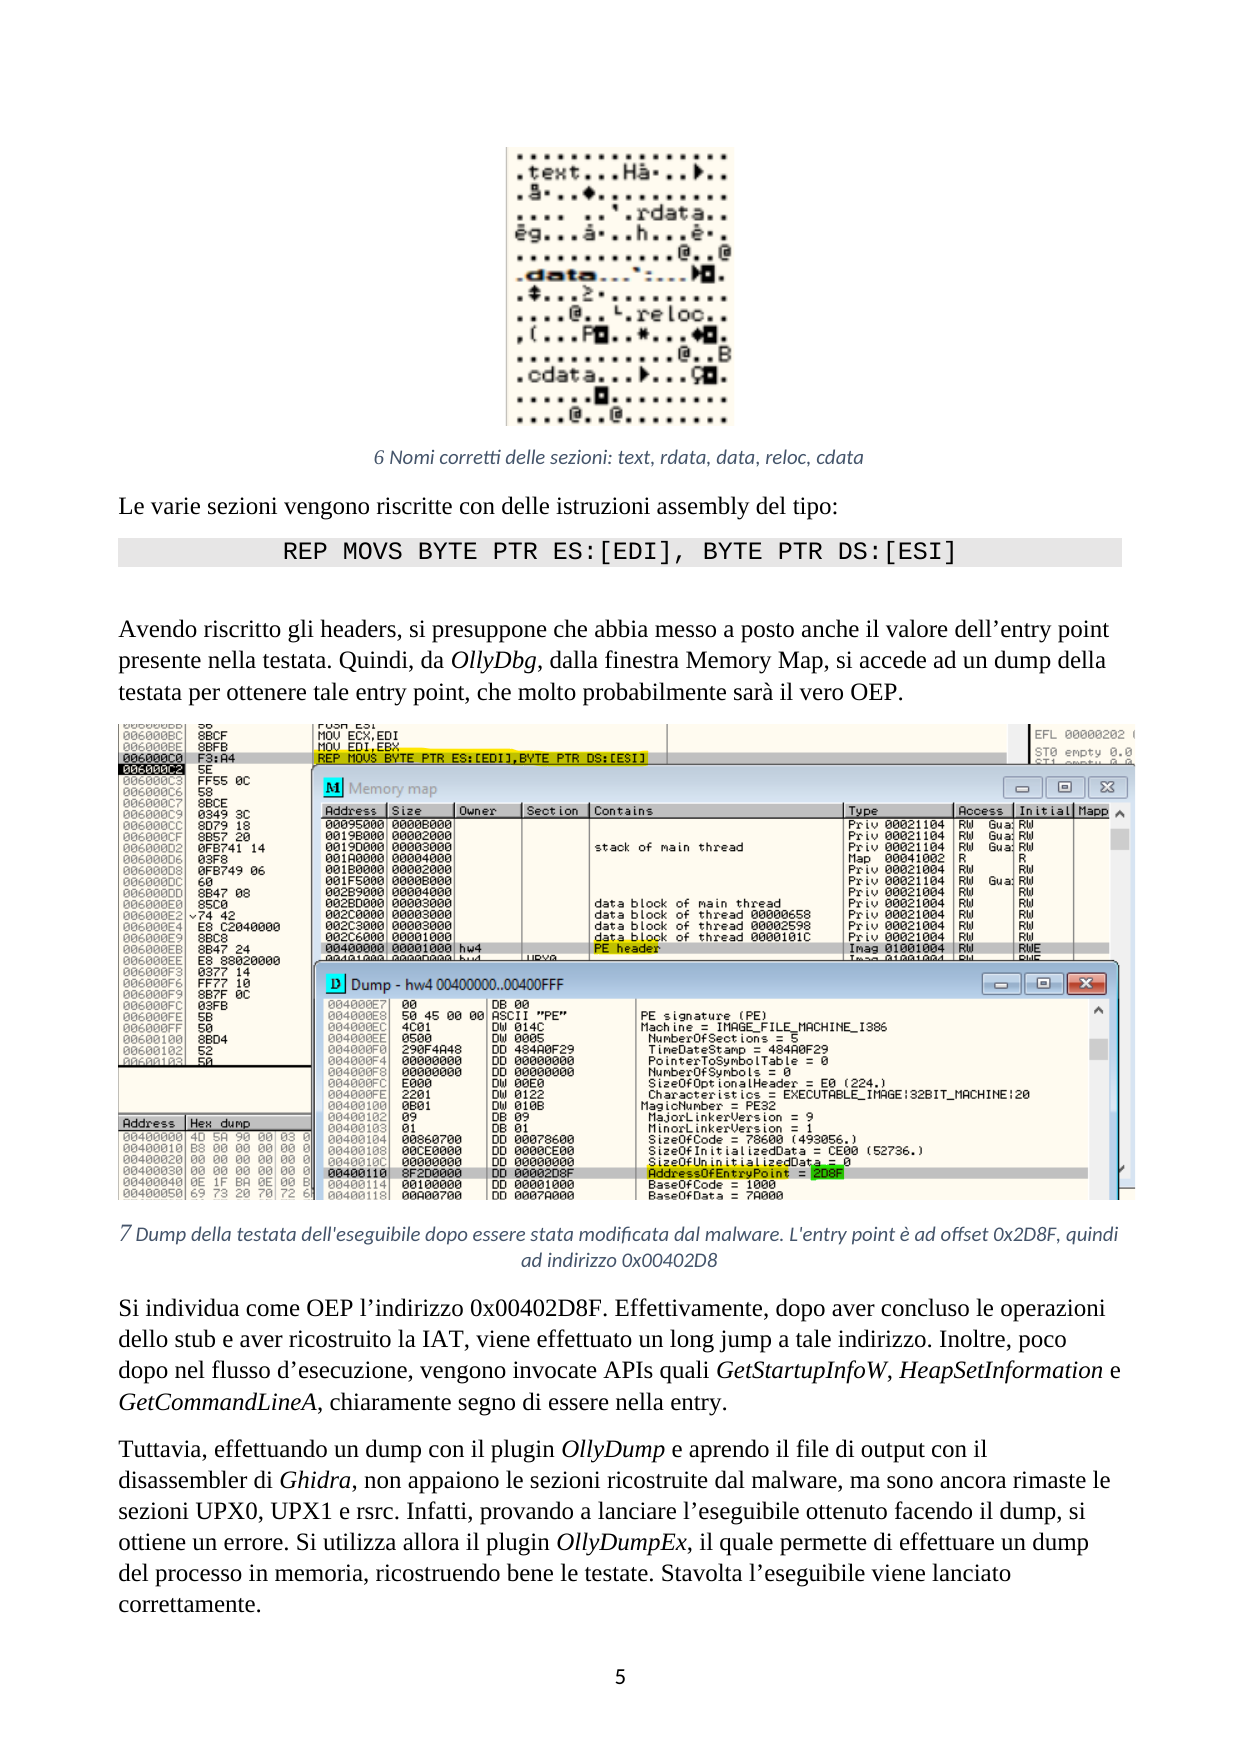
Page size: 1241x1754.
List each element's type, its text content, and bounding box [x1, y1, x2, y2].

text Avendo riscritto gli headers, si presuppone che abbia messo a posto anche il valore dell’entry point presente nella testata. Quindi, da OllyDbg, dalla finestra Memory Map, si accede ad un dump della testata per ottenere tale entry point, che molto probabilmente sarà il vero OEP. [118, 614, 1122, 705]
text Si individua come OEP l’indirizzo 0x00402D8F. Effettivamente, dopo aver concluso le operazioni dello stub e aver ricostruito la IAT, viene effettuato un long jump a tale indirizzo. Inoltre, poco dopo nel flusso d’esecuzione, vengono invocate APIs quali GetStartupInfoW, HeapSetInformation e GetCommandLineA, chiaramente segno di essere nella entry. [118, 1293, 1122, 1415]
text 6 Nomi corretti delle sezioni: text, rdata, data, reloc, cdata [118, 444, 1122, 470]
text 7 Dump della testata dell'eseguibile dopo essere stata modificata dal malware. L'entry point è ad offset 0x2D8F, quindi ad indirizzo 0x00402D8 [118, 1218, 1122, 1273]
text Le varie sezioni vengono riscritte con delle istruzioni assembly del tipo: [118, 491, 1122, 519]
picture [118, 724, 1136, 1200]
text REP MOVS BYTE PTR ES:[EDI], BYTE PTR DS:[ESI] [118, 538, 1122, 567]
text Tuttavia, effettuando un dump con il plugin OllyDump e aprendo il file di output con il disassembler di Ghidra, non appaiono le sezioni ricostruite dal malware, ma sono ancora rimaste le sezioni UPX0, UPX1 e rsrc. Infatti, provando a lanciare l’eseguibile ottenuto facendo il dump, si ottiene un errore. Si utilizza allora il plugin OllyDumpEx, il quale permette di effettuare un dump del processo in memoria, ricostruendo bene le testate. Stavolta l’eseguibile viene lanciato correttamente. [118, 1434, 1122, 1618]
picture [505, 147, 735, 426]
